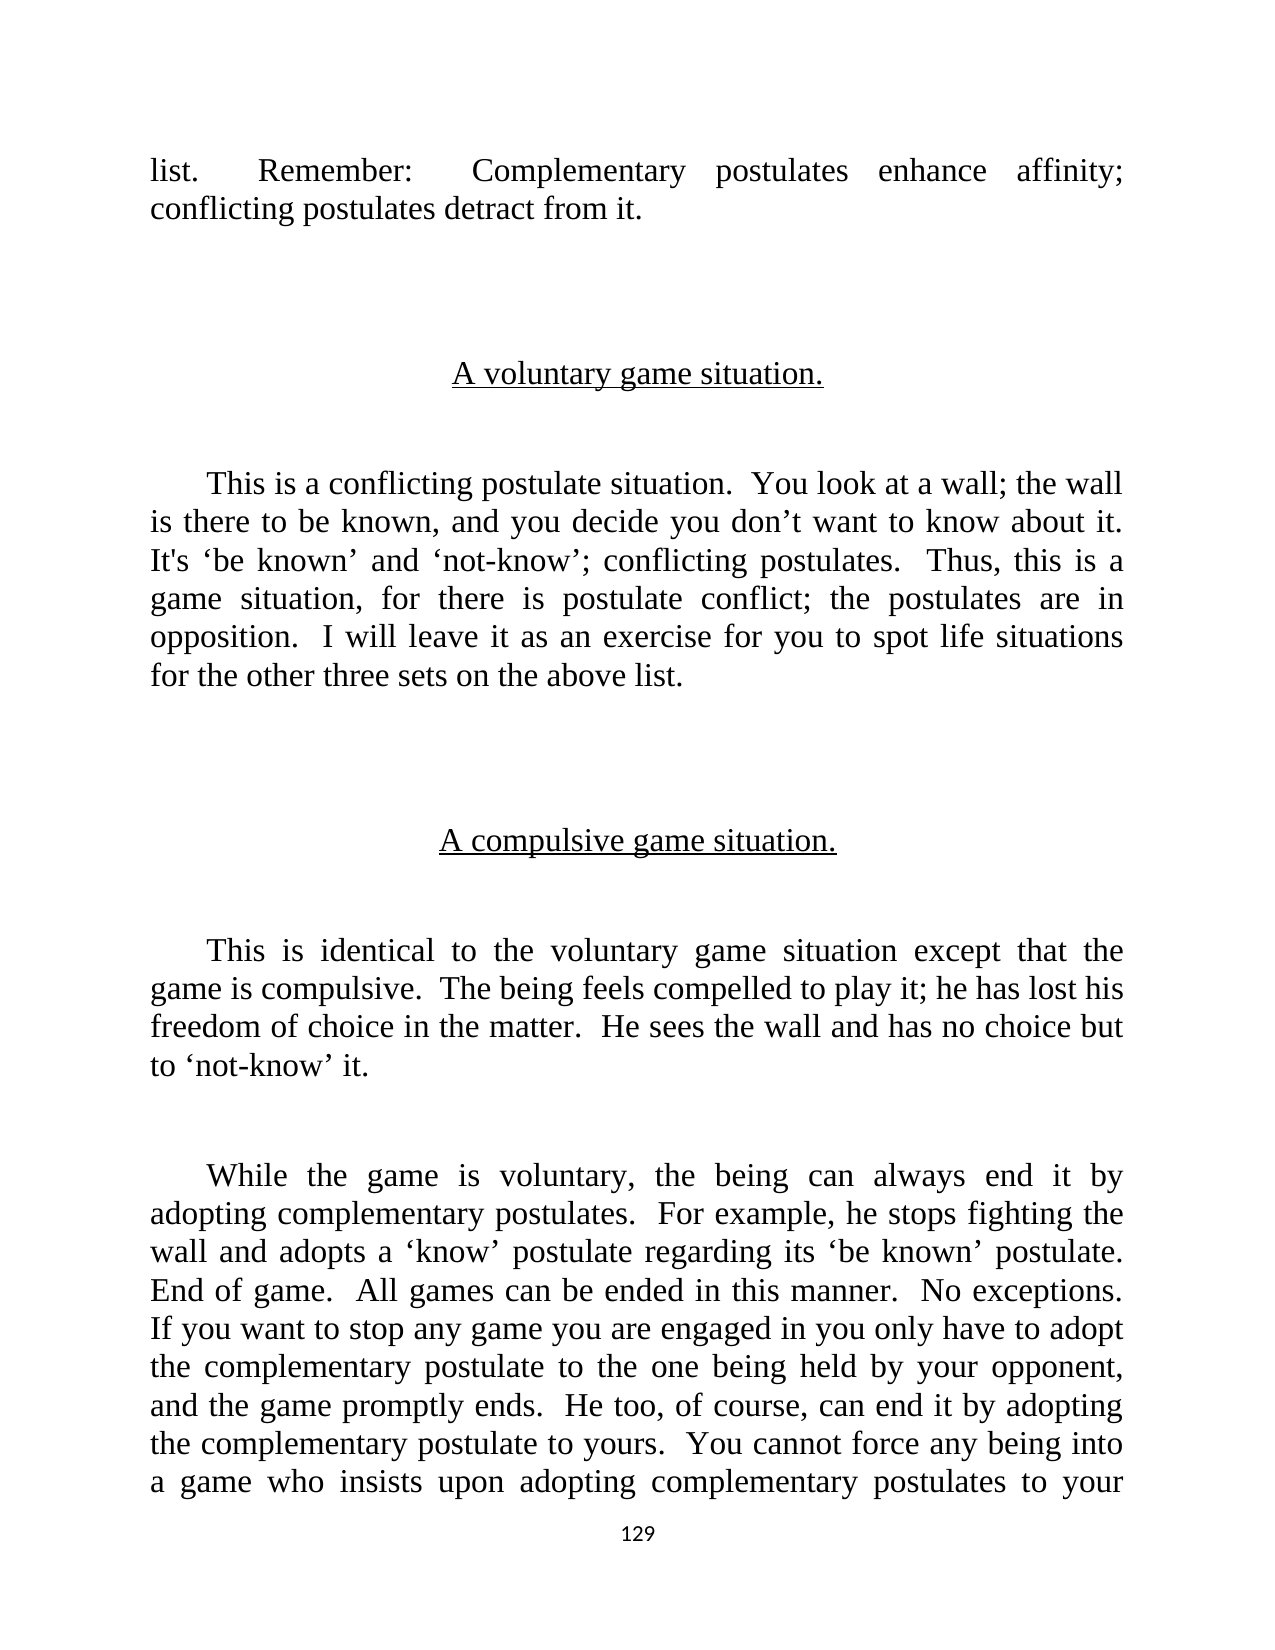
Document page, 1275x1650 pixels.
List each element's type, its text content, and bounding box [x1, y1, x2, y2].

text A voluntary game situation. [150, 353, 1125, 392]
text This is identical to the voluntary game situation except that the game is compulsive. The being feels compelled to play it; he has lost his freedom of choice in the matter. He sees the wall and has no choice but to ‘not-know’ it. [150, 930, 1125, 1083]
text This is a conflicting postulate situation. You look at a wall; the wall is there to be known, and you decide you don’t want to know about it. It's ‘be known’ and ‘not-know’; conflicting postulates. Thus, this is a game situation, for there is postulate conflict; the postulates are in opposition. I will leave it as an exercise for you to spot life situations for the other three sets on the above list. [150, 463, 1125, 693]
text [150, 1155, 1125, 1500]
text A compulsive game situation. [150, 820, 1125, 858]
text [150, 150, 1125, 227]
